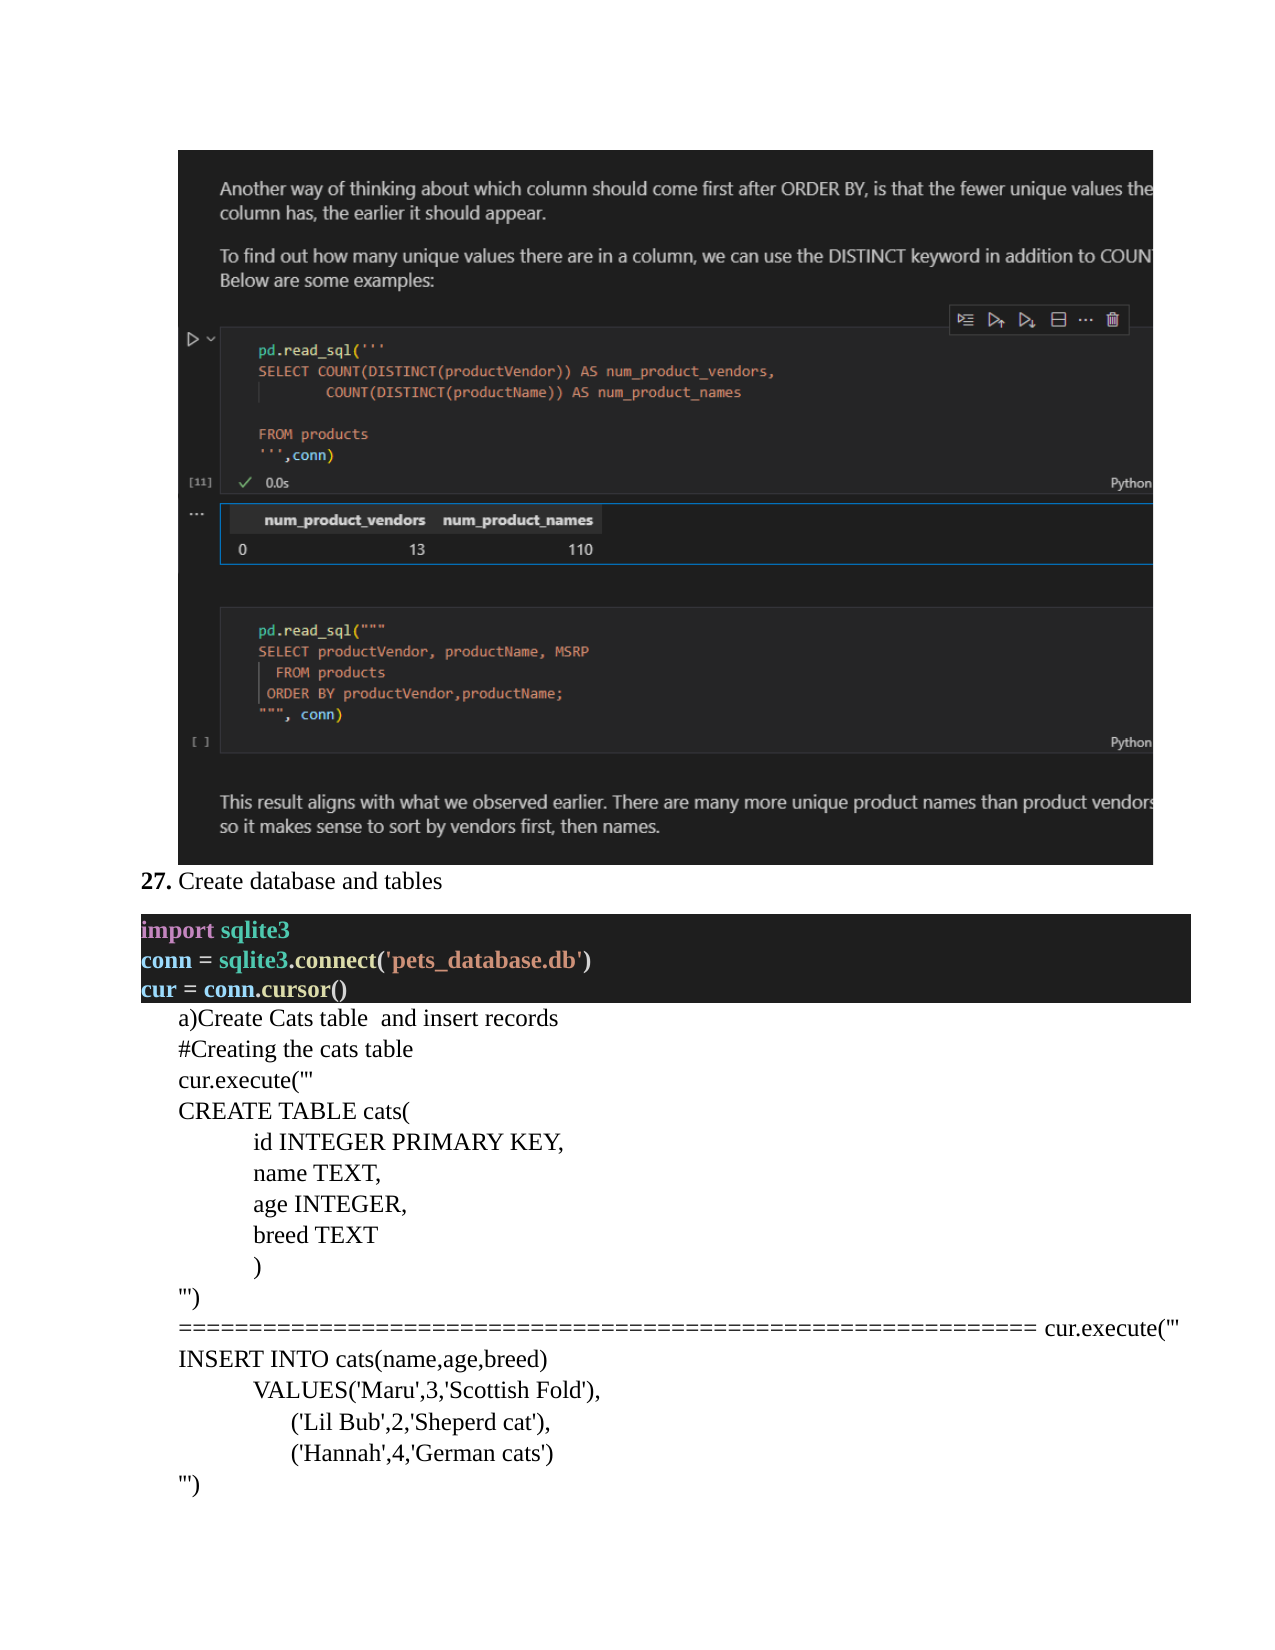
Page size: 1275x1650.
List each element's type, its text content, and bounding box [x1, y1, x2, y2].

list Create database and tables [141, 866, 1191, 895]
list ('Lil Bub',2,'Sheperd cat'), [178, 1407, 1191, 1435]
list ''') [178, 1469, 1191, 1497]
list ============================================================= cur.execute(''' [178, 1313, 1191, 1342]
list cur.execute(''' [178, 1065, 1191, 1094]
list id INTEGER PRIMARY KEY, [178, 1127, 1191, 1156]
list CREATE TABLE cats( [178, 1096, 1191, 1125]
list age INTEGER, [178, 1189, 1191, 1218]
picture [178, 150, 1154, 865]
list VALUES('Maru',3,'Scottish Fold'), [178, 1376, 1191, 1404]
list INSERT INTO cats(name,age,breed) [178, 1344, 1191, 1373]
text conn = sqlite3.connect('pets_database.db') [141, 944, 1191, 973]
list ) [178, 1251, 1191, 1280]
list breed TEXT [178, 1220, 1191, 1249]
text import sqlite3 [141, 914, 1191, 944]
text cur = conn.cursor() [141, 973, 1191, 1003]
list name TEXT, [178, 1158, 1191, 1187]
list #Creating the cats table [178, 1034, 1191, 1063]
list a)Create Cats table and insert records [178, 1003, 1191, 1032]
list ('Hannah',4,'German cats') [178, 1438, 1191, 1466]
list ''') [178, 1282, 1191, 1311]
